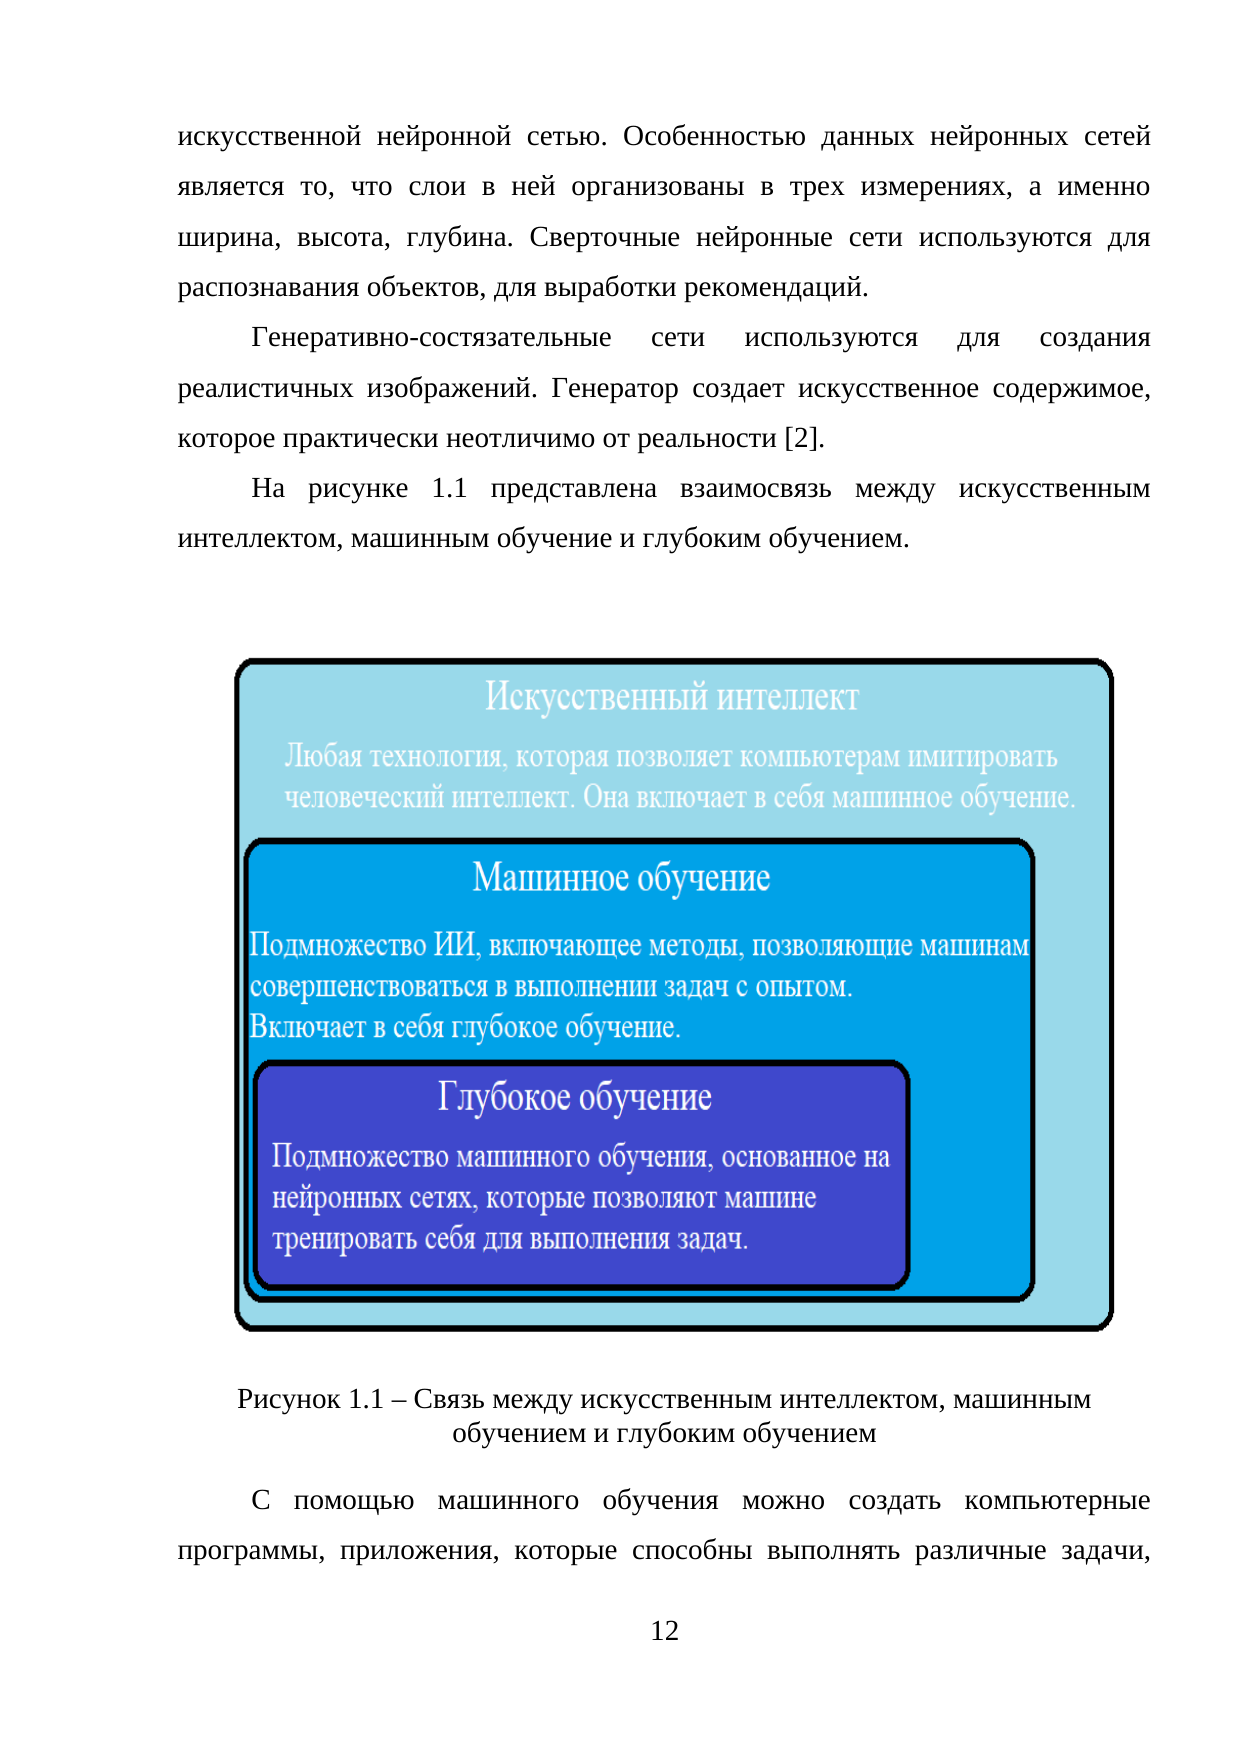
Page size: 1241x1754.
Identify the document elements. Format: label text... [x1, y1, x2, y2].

text Рисунок 1.1 – Связь между искусственным интеллектом, машинным обучением и глубоким обучением [177, 1381, 1152, 1448]
text Генеративно-состязательные сети используются для создания реалистичных изображений. Генератор создает искусственное содержимое, которое практически неотличимо от реальности [2]. [177, 319, 1152, 453]
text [177, 1482, 1152, 1566]
picture [177, 604, 1152, 1365]
text На рисунке 1.1 представлена взаимосвязь между искусственным интеллектом, машинным обучение и глубоким обучением. [177, 470, 1152, 554]
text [177, 118, 1152, 303]
